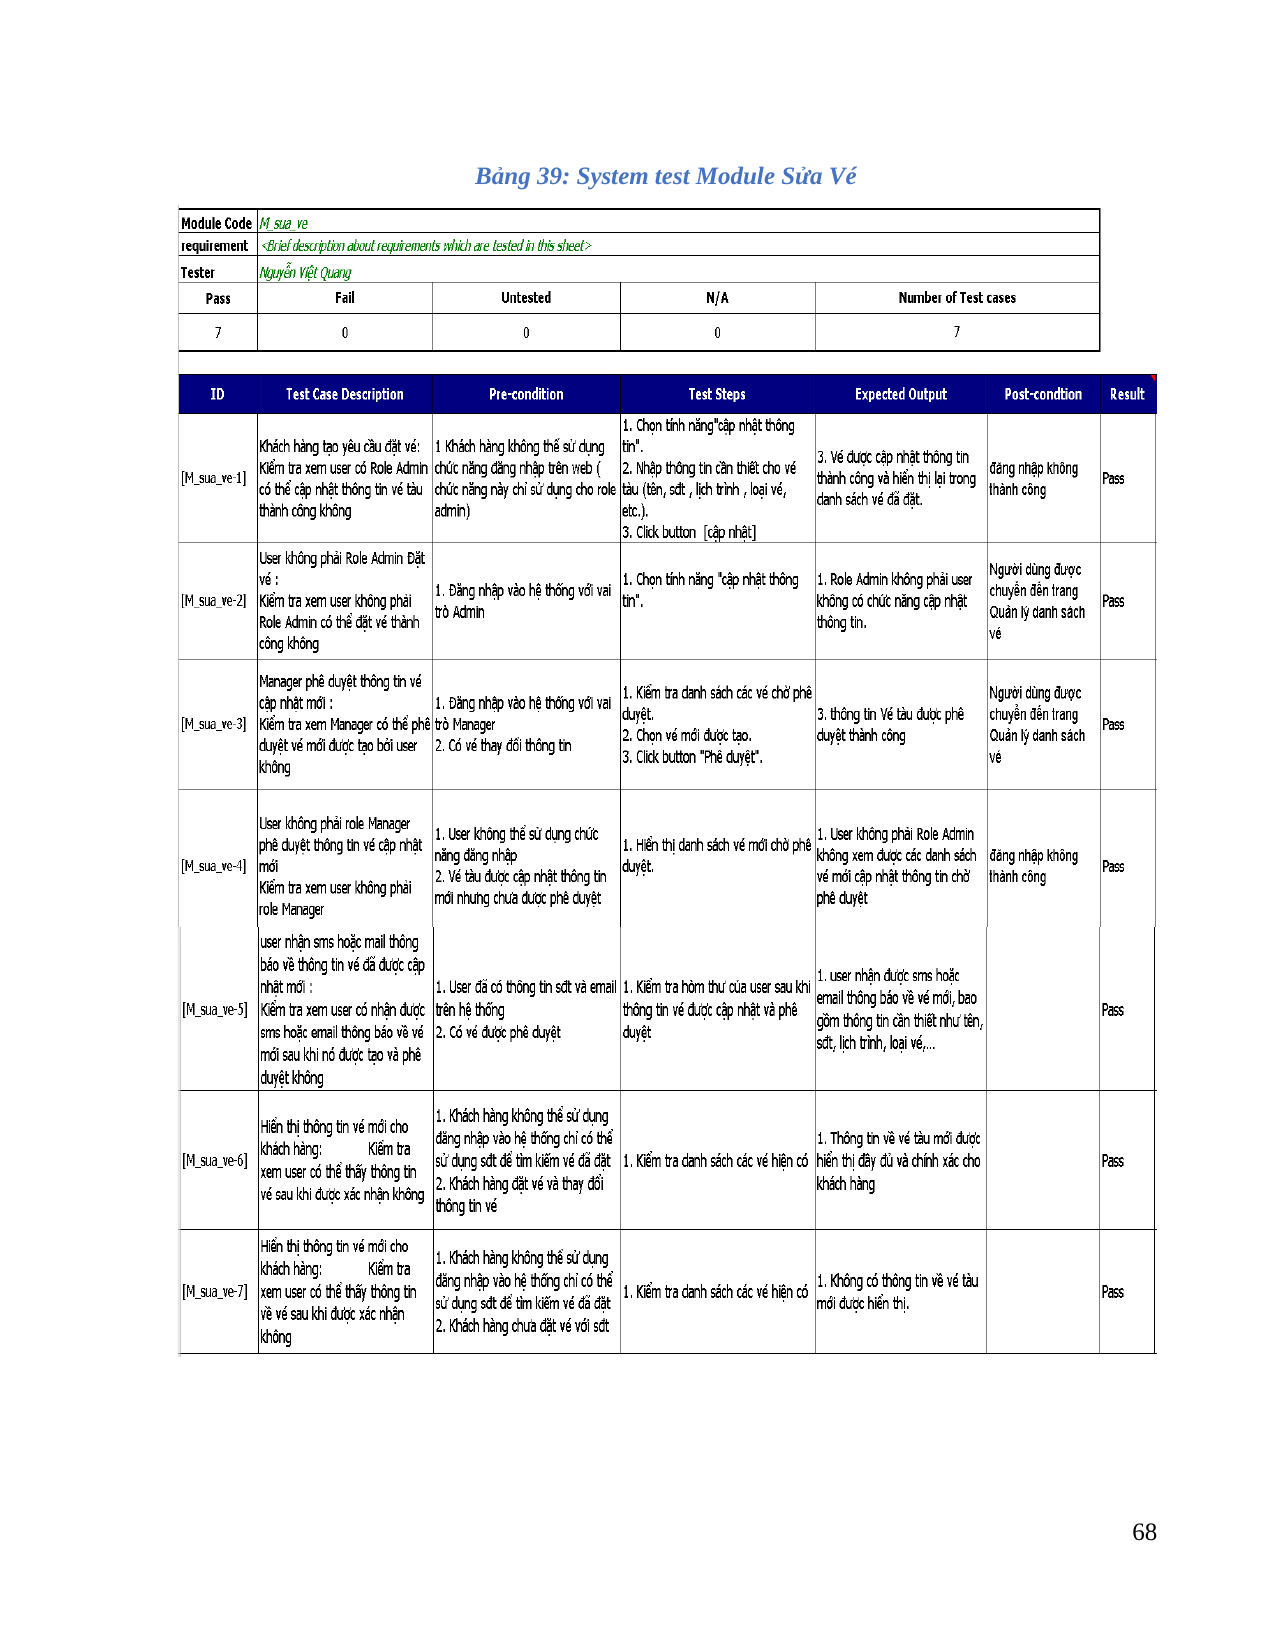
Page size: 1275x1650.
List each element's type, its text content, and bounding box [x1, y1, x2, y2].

picture [177, 205, 1157, 1357]
